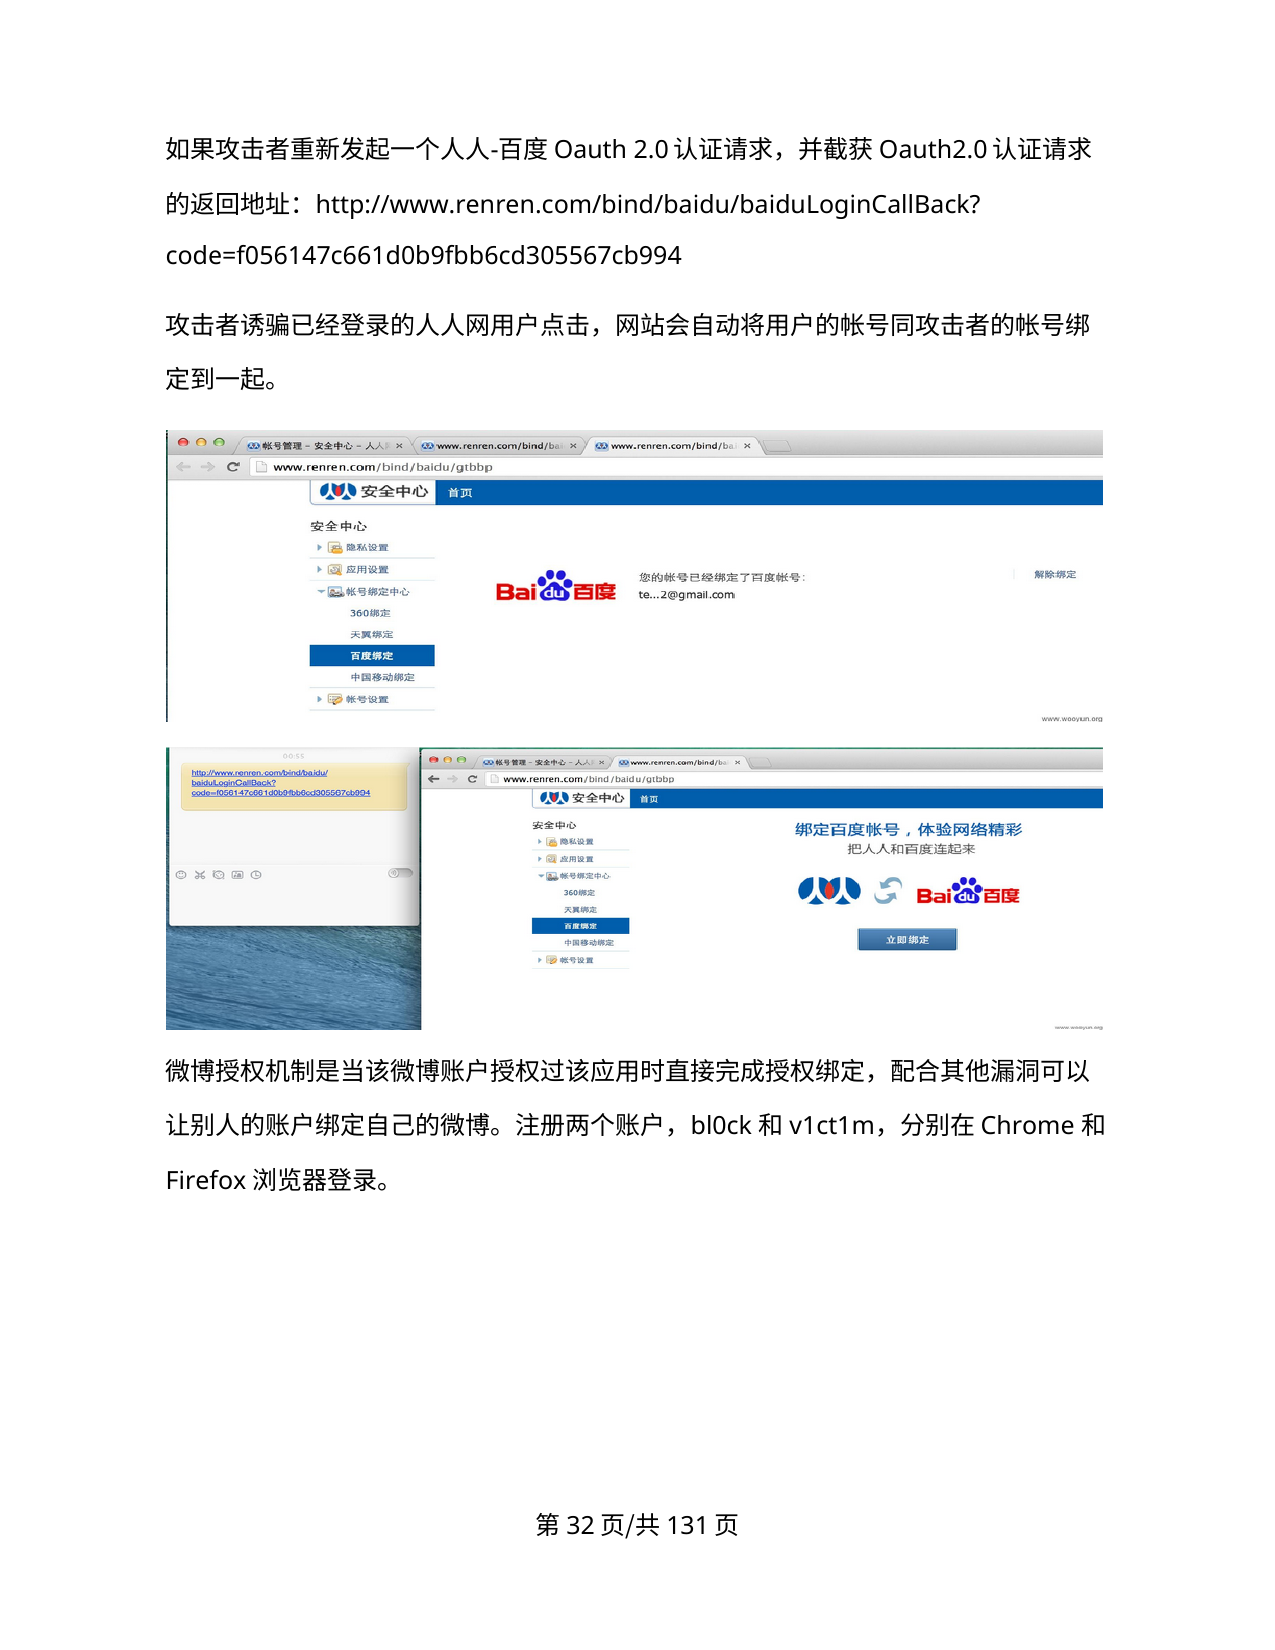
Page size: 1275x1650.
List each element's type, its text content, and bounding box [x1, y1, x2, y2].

text 攻击者诱骗已经登录的人人网用户点击，网站会自动将用户的帐号同攻击者的帐号绑定到一起。 [165, 305, 1109, 396]
picture [165, 430, 1106, 1034]
text 如果攻击者重新发起一个人人-百度Oauth 2.0认证请求，并截获Oauth2.0认证请求的返回地址：http://www.renren.com/bind/baidu/baiduLoginCallBack?code=f056147c661d0b9fbb6cd305567cb994 [165, 130, 1109, 272]
